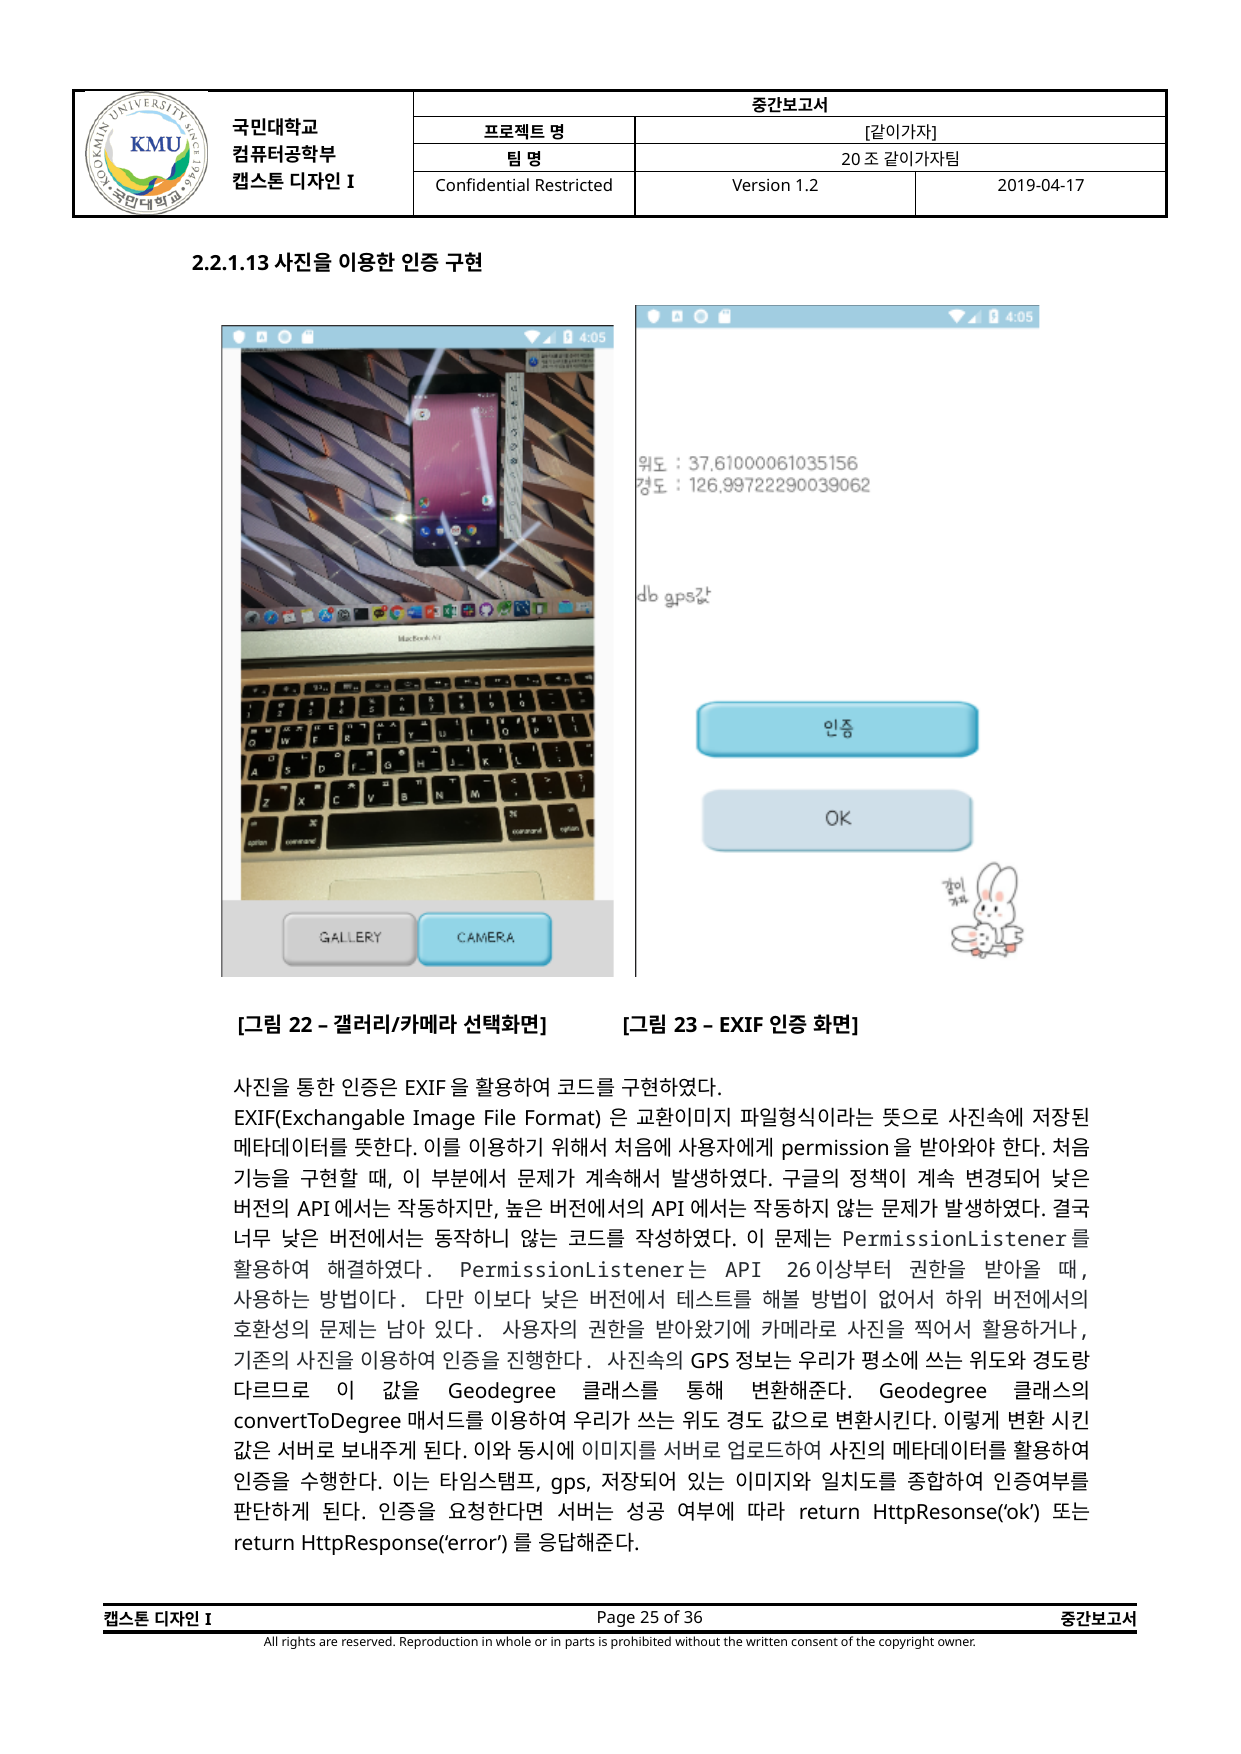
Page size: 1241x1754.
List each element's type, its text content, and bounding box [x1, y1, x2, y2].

list 사진을 통한 인증은 EXIF을 활용하여 코드를 구현하였다. [233, 1071, 1090, 1101]
picture [635, 305, 1040, 977]
list EXIF(Exchangable Image File Format) 은 교환이미지 파일형식이라는 뜻으로 사진속에 저장된 메타데이터를 뜻한다. 이를 이용하기 위해서 처음에 사용자에게 permission을 받아와야 한다. 처음 기능을 구현할 때, 이 부분에서 문제가 계속해서 발생하였다. 구글의 정책이 계속 변경되어 낮은 버전의 API에서는 작동하지만, 높은 버전에서의 API 에서는 작동하지 않는 문제가 발생하였다. 결국 너무 낮은 버전에서는 동작하니 않는 코드를 작성하였다. 이 문제는 PermissionListener를 활용하여 해결하였다. PermissionListener는 API 26이상부터 권한을 받아올 때, 사용하는 방법이다. 다만 이보다 낮은 버전에서 테스트를 해볼 방법이 없어서 하위 버전에서의 호환성의 문제는 남아 있다. 사용자의 권한을 받아왔기에 카메라로 사진을 찍어서 활용하거나, 기존의 사진을 이용하여 인증을 진행한다. 사진속의 GPS 정보는 우리가 평소에 쓰는 위도와 경도랑 다르므로 이 값을 Geodegree 클래스를 통해 변환해준다. Geodegree 클래스의 convertToDegree 매서드를 이용하여 우리가 쓰는 위도 경도 값으로 변환시킨다. 이렇게 변환 시킨 값은 서버로 보내주게 된다. 이와 동시에 이미지를 서버로 업로드하여 사진의 메타데이터를 활용하여 인증을 수행한다. 이는 타임스탬프, gps, 저장되어 있는 이미지와 일치도를 종합하여 인증여부를 판단하게 된다. 인증을 요청한다면 서버는 성공 여부에 따라 return HttpResonse(‘ok’) 또는 return HttpResponse(‘error’) 를 응답해준다. [233, 1344, 1090, 1556]
list EXIF(Exchangable Image File Format) 은 교환이미지 파일형식이라는 뜻으로 사진속에 저장된 메타데이터를 뜻한다. 이를 이용하기 위해서 처음에 사용자에게 permission을 받아와야 한다. 처음 기능을 구현할 때, 이 부분에서 문제가 계속해서 발생하였다. 구글의 정책이 계속 변경되어 낮은 버전의 API에서는 작동하지만, 높은 버전에서의 API 에서는 작동하지 않는 문제가 발생하였다. 결국 너무 낮은 버전에서는 동작하니 않는 코드를 작성하였다. 이 문제는 PermissionListener를 활용하여 해결하였다. PermissionListener는 API 26이상부터 권한을 받아올 때, 사용하는 방법이다. 다만 이보다 낮은 버전에서 테스트를 해볼 방법이 없어서 하위 버전에서의 호환성의 문제는 남아 있다. 사용자의 권한을 받아왔기에 카메라로 사진을 찍어서 활용하거나, 기존의 사진을 이용하여 인증을 진행한다. 사진속의 GPS 정보는 우리가 평소에 쓰는 위도와 경도랑 다르므로 이 값을 Geodegree 클래스를 통해 변환해준다. Geodegree 클래스의 convertToDegree 매서드를 이용하여 우리가 쓰는 위도 경도 값으로 변환시킨다. 이렇게 변환 시킨 값은 서버로 보내주게 된다. 이와 동시에 이미지를 서버로 업로드하여 사진의 메타데이터를 활용하여 인증을 수행한다. 이는 타임스탬프, gps, 저장되어 있는 이미지와 일치도를 종합하여 인증여부를 판단하게 된다. 인증을 요청한다면 서버는 성공 여부에 따라 return HttpResonse(‘ok’) 또는 return HttpResponse(‘error’) 를 응답해준다. [233, 1101, 1090, 1283]
text [그림 22 – 갤러리/카메라 선택화면] [그림 23 – EXIF 인증 화면] [221, 1008, 1090, 1038]
subtitle 2.2.1.13 사진을 이용한 인증 구현 [192, 246, 1090, 305]
picture [85, 91, 208, 215]
picture [221, 325, 614, 977]
